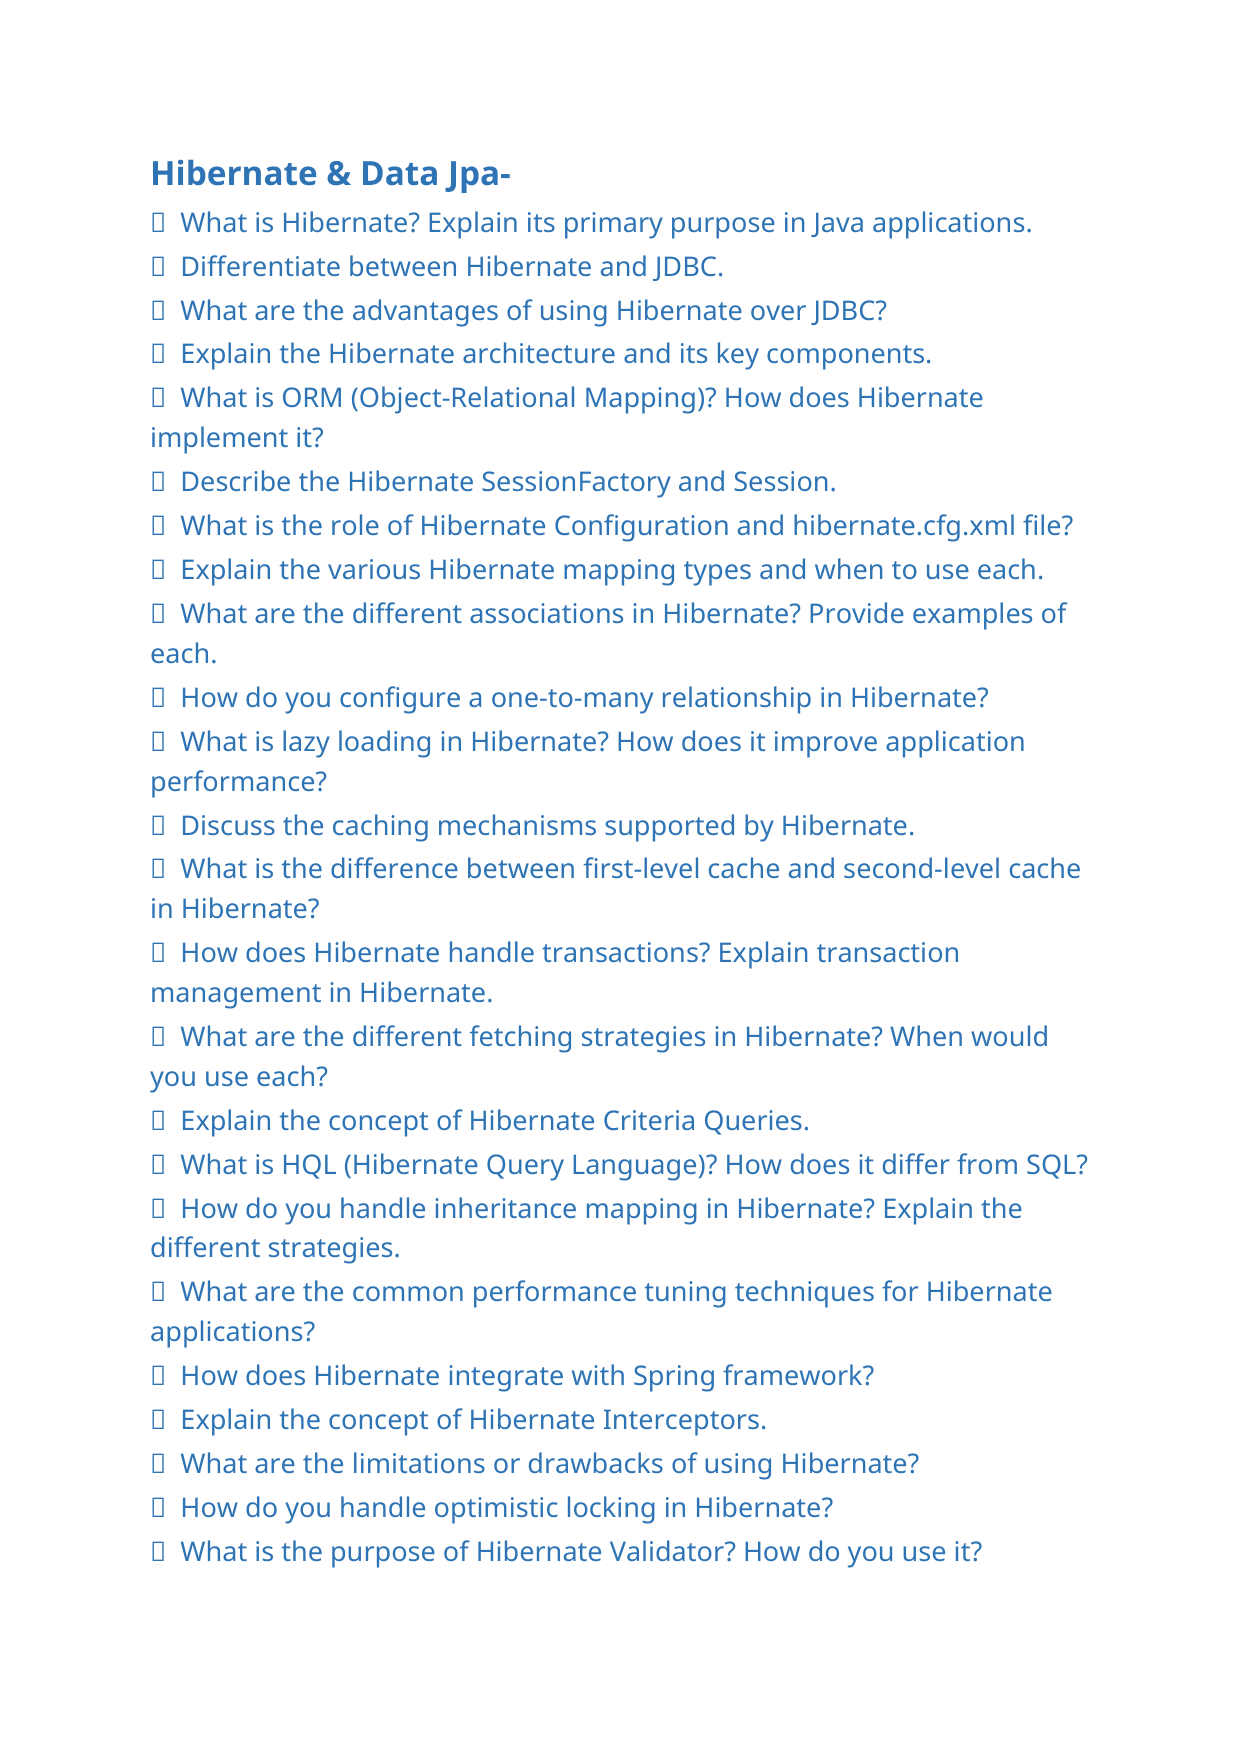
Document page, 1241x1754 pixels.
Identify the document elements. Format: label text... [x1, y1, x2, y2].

subtitle  What are the different fetching strategies in Hibernate? When would you use each? [150, 1017, 1090, 1094]
subtitle  Explain the Hibernate architecture and its key components. [150, 335, 1090, 372]
subtitle  How do you handle inheritance mapping in Hibernate? Explain the different strategies. [150, 1189, 1090, 1266]
subtitle  What are the common performance tuning techniques for Hibernate applications? [150, 1273, 1090, 1349]
subtitle  What is ORM (Object-Relational Mapping)? How does Hibernate implement it? [150, 379, 1090, 456]
subtitle  Explain the various Hibernate mapping types and when to use each. [150, 551, 1090, 587]
subtitle  What are the advantages of using Hibernate over JDBC? [150, 291, 1090, 328]
subtitle  What is the difference between first-level cache and second-level cache in Hibernate? [150, 850, 1090, 927]
subtitle  How does Hibernate handle transactions? Explain transaction management in Hibernate. [150, 934, 1090, 1010]
subtitle  How do you handle optimistic locking in Hibernate? [150, 1488, 1090, 1525]
subtitle  Discuss the caching mechanisms supported by Hibernate. [150, 806, 1090, 843]
subtitle  How do you configure a one-to-many relationship in Hibernate? [150, 678, 1090, 715]
subtitle  Explain the concept of Hibernate Criteria Queries. [150, 1101, 1090, 1138]
subtitle  Differentiate between Hibernate and JDBC. [150, 247, 1090, 284]
subtitle Hibernate & Data Jpa- [150, 150, 1090, 195]
subtitle  What are the different associations in Hibernate? Provide examples of each. [150, 594, 1090, 671]
subtitle  What is Hibernate? Explain its primary purpose in Java applications. [150, 203, 1090, 240]
subtitle  What are the limitations or drawbacks of using Hibernate? [150, 1444, 1090, 1481]
subtitle  What is lazy loading in Hibernate? How does it improve application performance? [150, 722, 1090, 799]
subtitle  How does Hibernate integrate with Spring framework? [150, 1357, 1090, 1393]
subtitle  Explain the concept of Hibernate Interceptors. [150, 1401, 1090, 1437]
subtitle  Describe the Hibernate SessionFactory and Session. [150, 463, 1090, 499]
subtitle  What is the purpose of Hibernate Validator? How do you use it? [150, 1532, 1090, 1569]
subtitle  What is the role of Hibernate Configuration and hibernate.cfg.xml file? [150, 507, 1090, 543]
subtitle  What is HQL (Hibernate Query Language)? How does it differ from SQL? [150, 1145, 1090, 1182]
